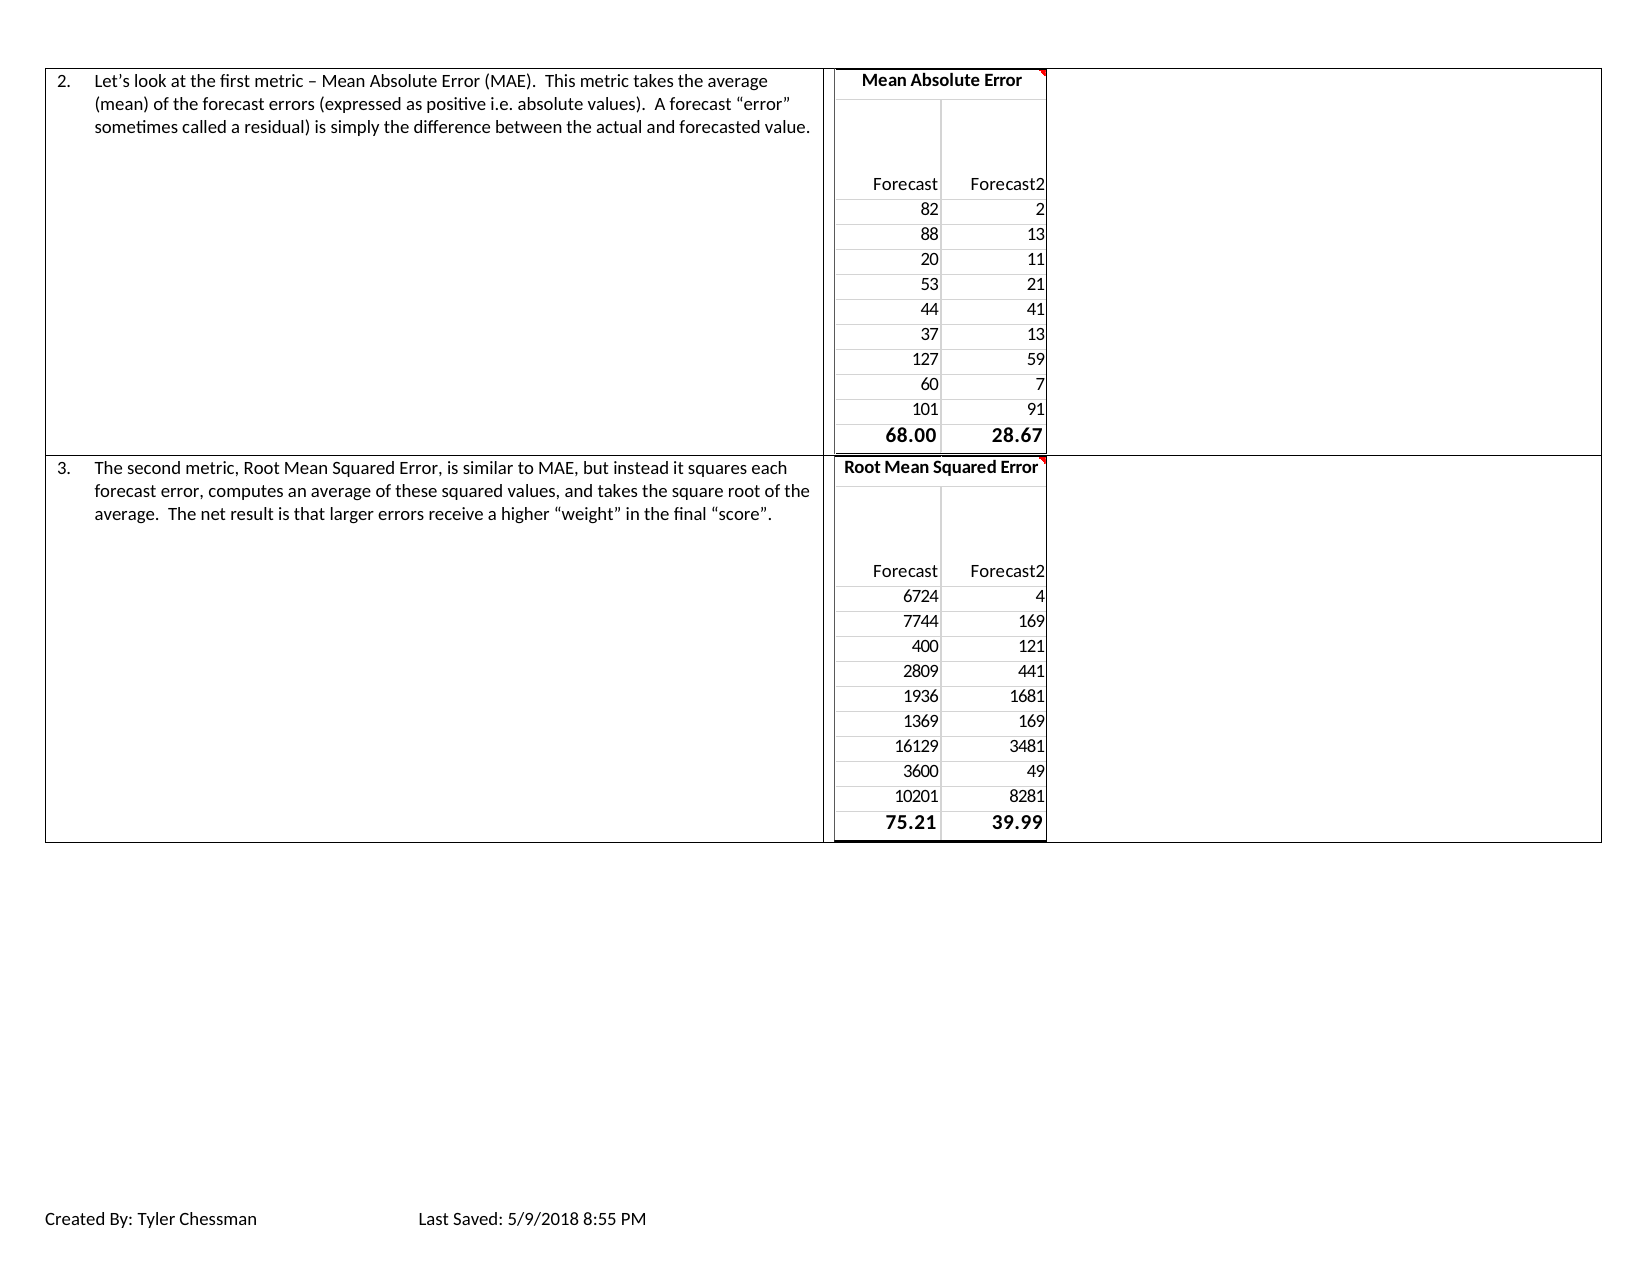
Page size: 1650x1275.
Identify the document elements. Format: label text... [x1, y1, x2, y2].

table_cell [835, 787, 940, 811]
table_cell The second metric, Root Mean Squared Error, is similar to MAE, but instead it squares each forecast error, computes an average of these squared values, and takes the square root of the average. The net result is that larger errors receive a higher “weight” in the final “score”. [46, 456, 823, 842]
table_cell [942, 687, 1046, 711]
table_cell [835, 612, 940, 636]
table_cell Let’s look at the first metric – Mean Absolute Error (MAE). This metric takes the average (mean) of the forecast errors (expressed as positive i.e. absolute values). A forecast “error” sometimes called a residual) is simply the difference between the actual and forecasted value. [46, 69, 823, 455]
table_cell [835, 457, 1046, 486]
table_cell [835, 737, 940, 761]
table_cell [942, 712, 1046, 736]
table_cell [942, 662, 1046, 686]
table_cell [835, 587, 940, 611]
table_cell [835, 662, 940, 686]
table_cell [942, 637, 1046, 661]
table_cell [835, 712, 940, 736]
table_cell [835, 762, 940, 786]
table_cell [824, 456, 834, 842]
table_cell [835, 487, 940, 586]
table_cell [835, 637, 940, 661]
table_cell [835, 812, 940, 840]
table_cell [942, 587, 1046, 611]
table_cell [824, 69, 1601, 455]
table_cell [1047, 456, 1601, 842]
table_cell [835, 687, 940, 711]
table_cell [942, 737, 1046, 761]
table_cell [942, 762, 1046, 786]
table_cell [942, 487, 1046, 586]
table_cell [942, 787, 1046, 811]
table_cell [942, 612, 1046, 636]
table_cell [942, 812, 1046, 840]
